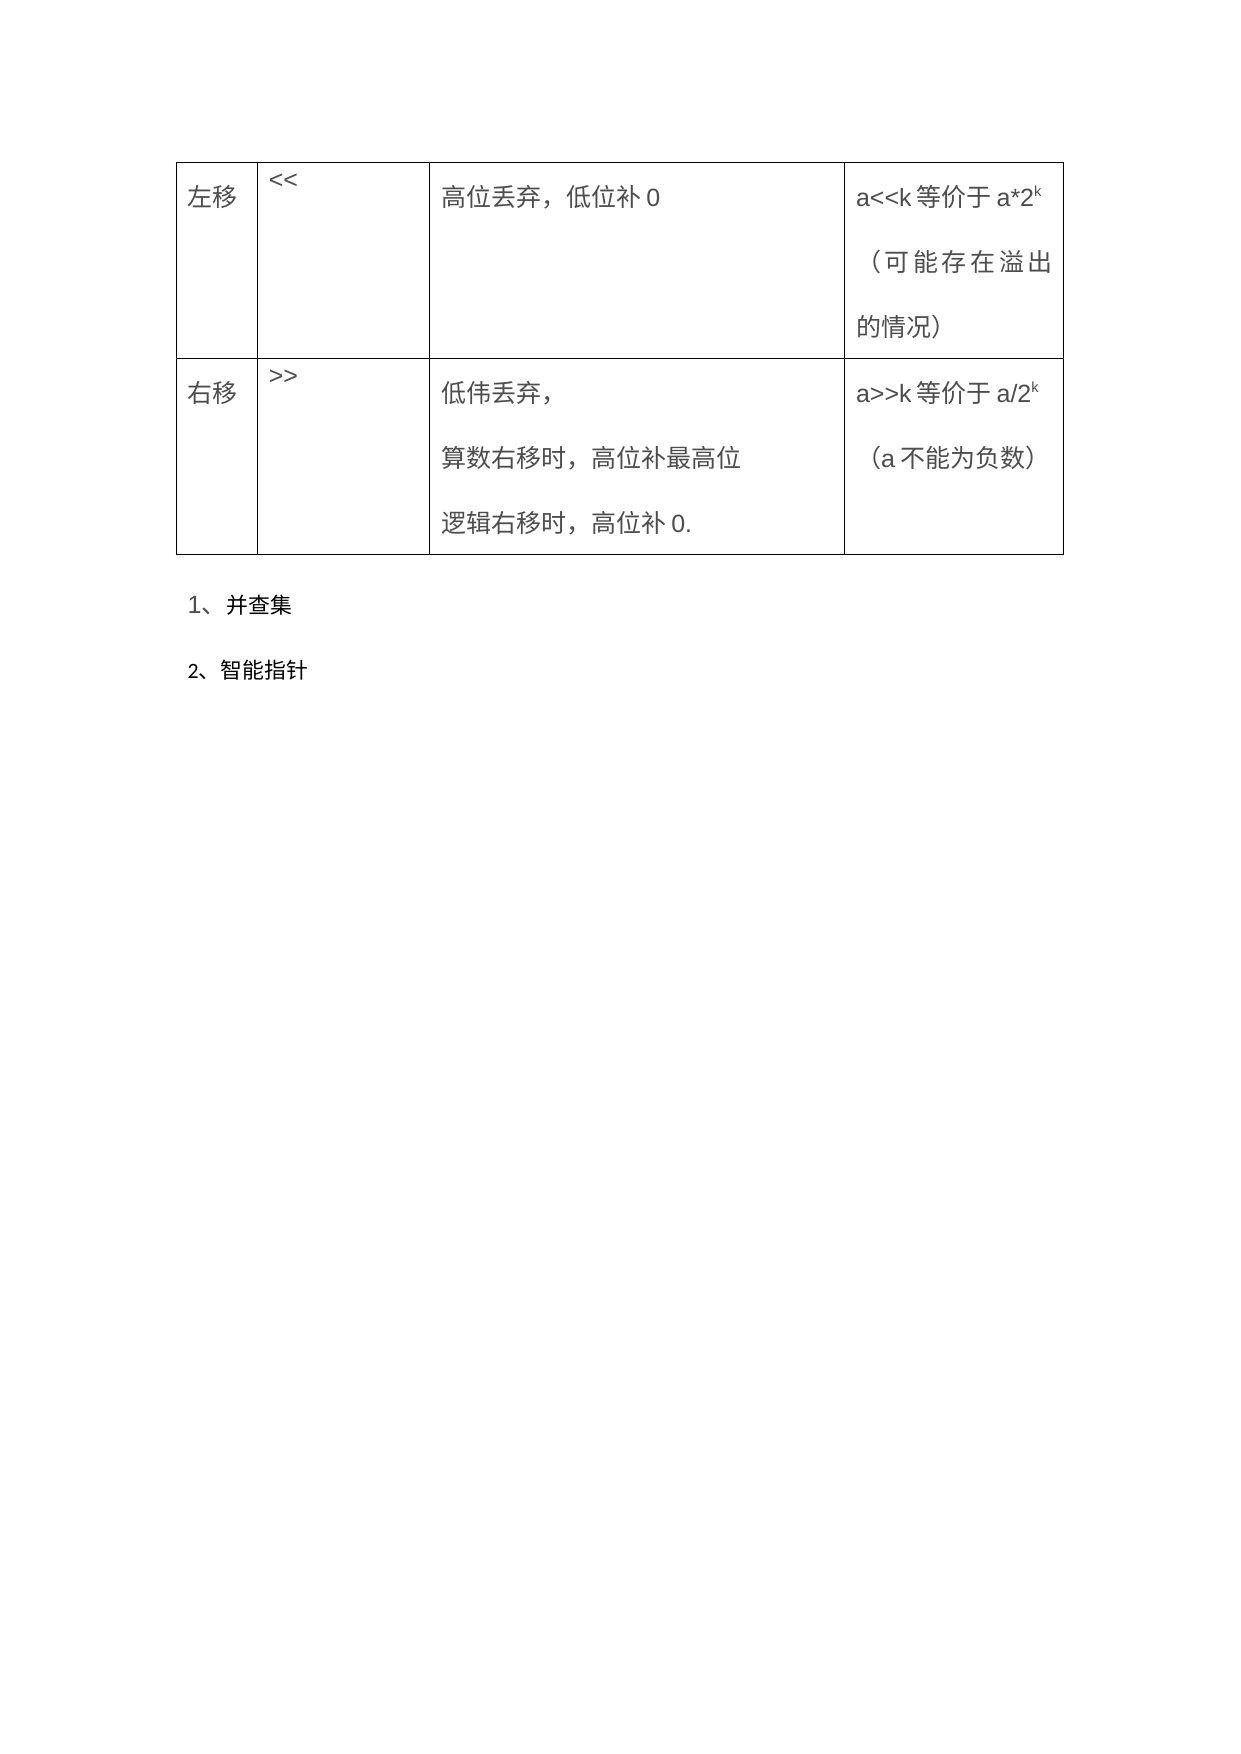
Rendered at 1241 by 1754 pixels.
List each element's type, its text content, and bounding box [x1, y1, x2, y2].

table_cell 低伟丢弃， 算数右移时，高位补最高位 逻辑右移时，高位补0. [430, 359, 844, 554]
table_cell 右移 [177, 359, 257, 554]
table_cell 高位丢弃，低位补0 [430, 163, 844, 358]
table_cell >> [258, 359, 429, 554]
table_cell a>>k等价于a/2k （a不能为负数） [845, 359, 1063, 554]
list 智能指针 [187, 653, 1053, 685]
table_cell a<<k等价于a*2k （可能存在溢出的情况） [845, 163, 1063, 358]
table_cell 左移 [177, 163, 257, 358]
table_cell << [258, 163, 429, 358]
list 并查集 [187, 588, 1053, 620]
